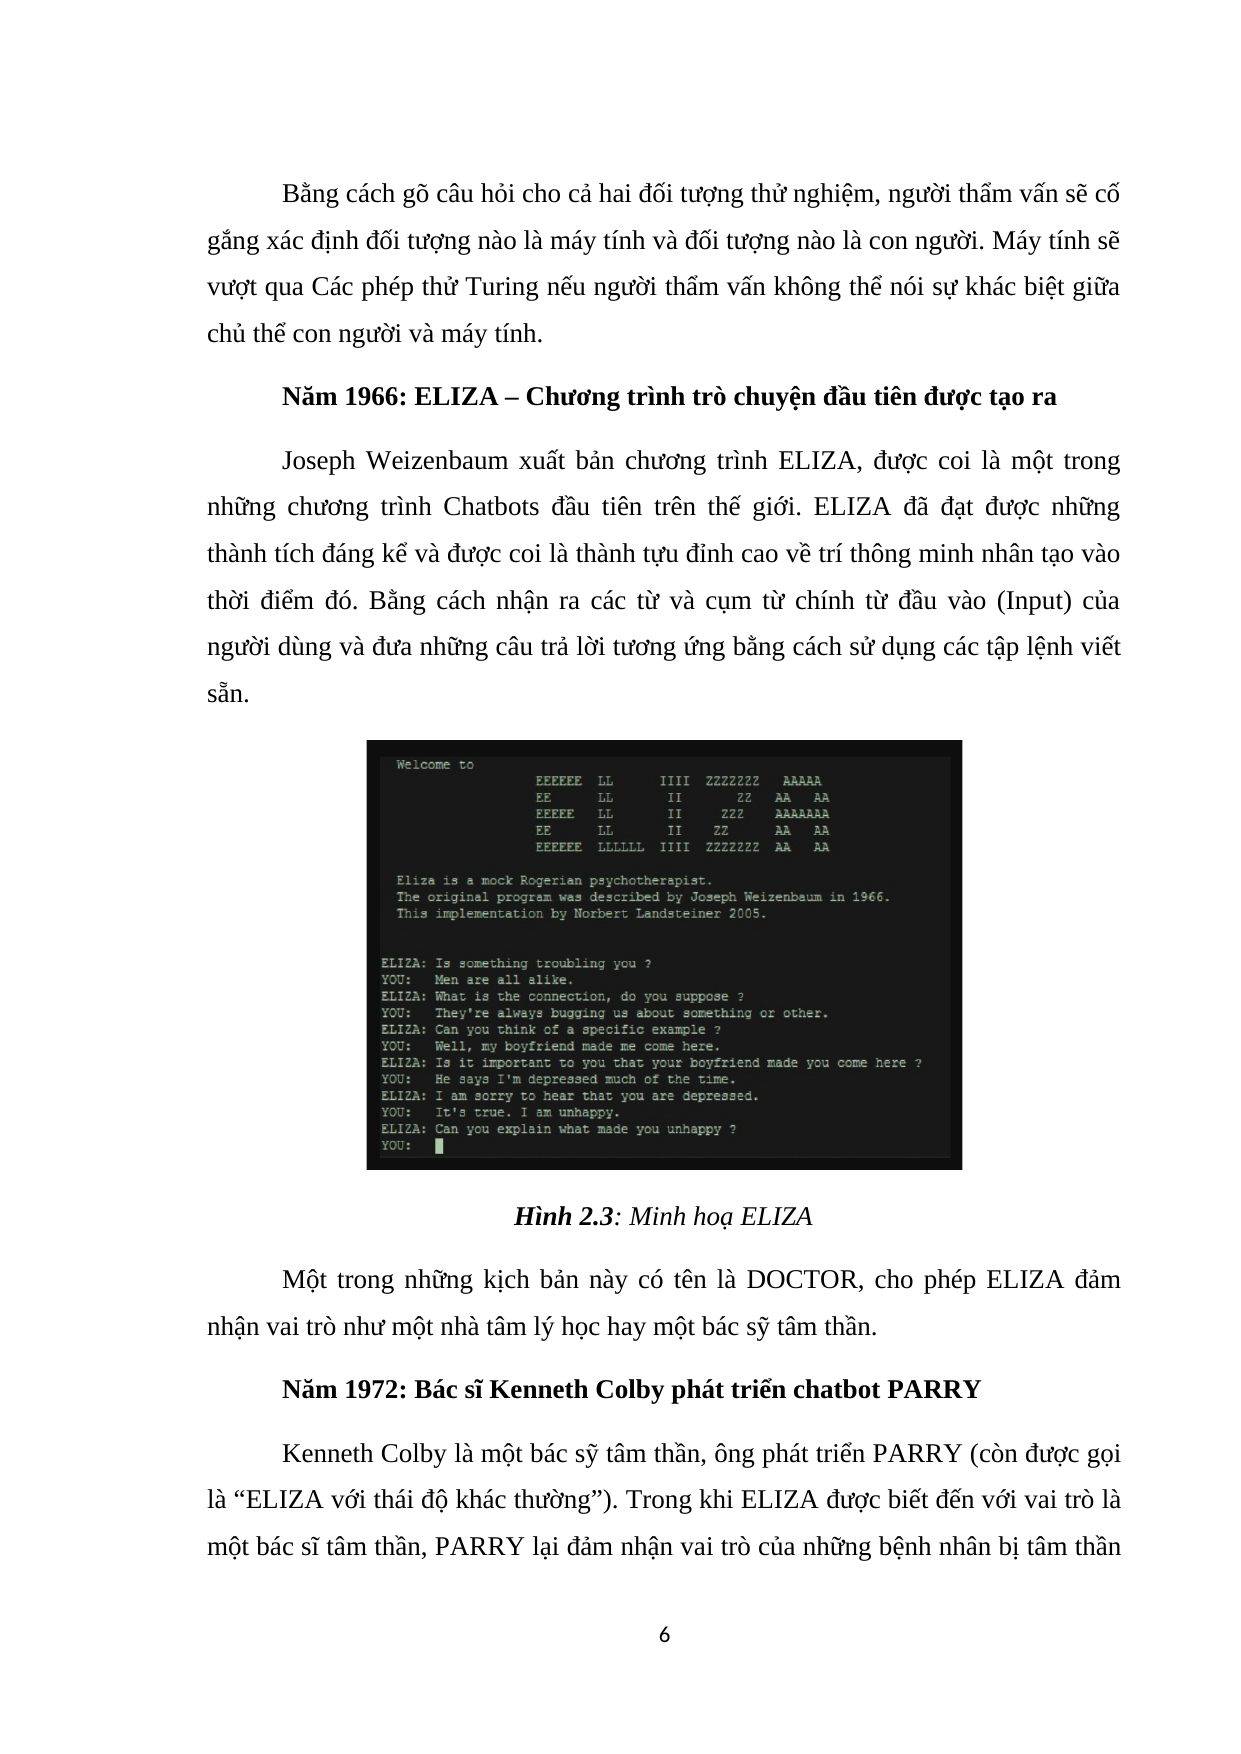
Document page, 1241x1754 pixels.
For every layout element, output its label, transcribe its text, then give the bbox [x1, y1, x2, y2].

text Một trong những kịch bản này có tên là DOCTOR, cho phép ELIZA đảm nhận vai trò như một nhà tâm lý học hay một bác sỹ tâm thần. [207, 1263, 1122, 1341]
text Năm 1966: ELIZA – Chương trình trò chuyện đầu tiên được tạo ra [207, 381, 1122, 412]
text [207, 1437, 1122, 1561]
text Hình 2.3: Minh hoạ ELIZA [207, 1200, 1122, 1231]
text Joseph Weizenbaum xuất bản chương trình ELIZA, được coi là một trong những chương trình Chatbots đầu tiên trên thế giới. ELIZA đã đạt được những thành tích đáng kể và được coi là thành tựu đỉnh cao về trí thông minh nhân tạo vào thời điểm đó. Bằng cách nhận ra các từ và cụm từ chính từ đầu vào (Input) của người dùng và đưa những câu trả lời tương ứng bằng cách sử dụng các tập lệnh viết sẵn. [207, 444, 1122, 708]
picture [366, 740, 963, 1170]
text Năm 1972: Bác sĩ Kenneth Colby phát triển chatbot PARRY [207, 1373, 1122, 1405]
text Bằng cách gõ câu hỏi cho cả hai đối tượng thử nghiệm, người thẩm vấn sẽ cố gắng xác định đối tượng nào là máy tính và đối tượng nào là con người. Máy tính sẽ vượt qua Các phép thử Turing nếu người thẩm vấn không thể nói sự khác biệt giữa chủ thể con người và máy tính. [207, 177, 1122, 348]
